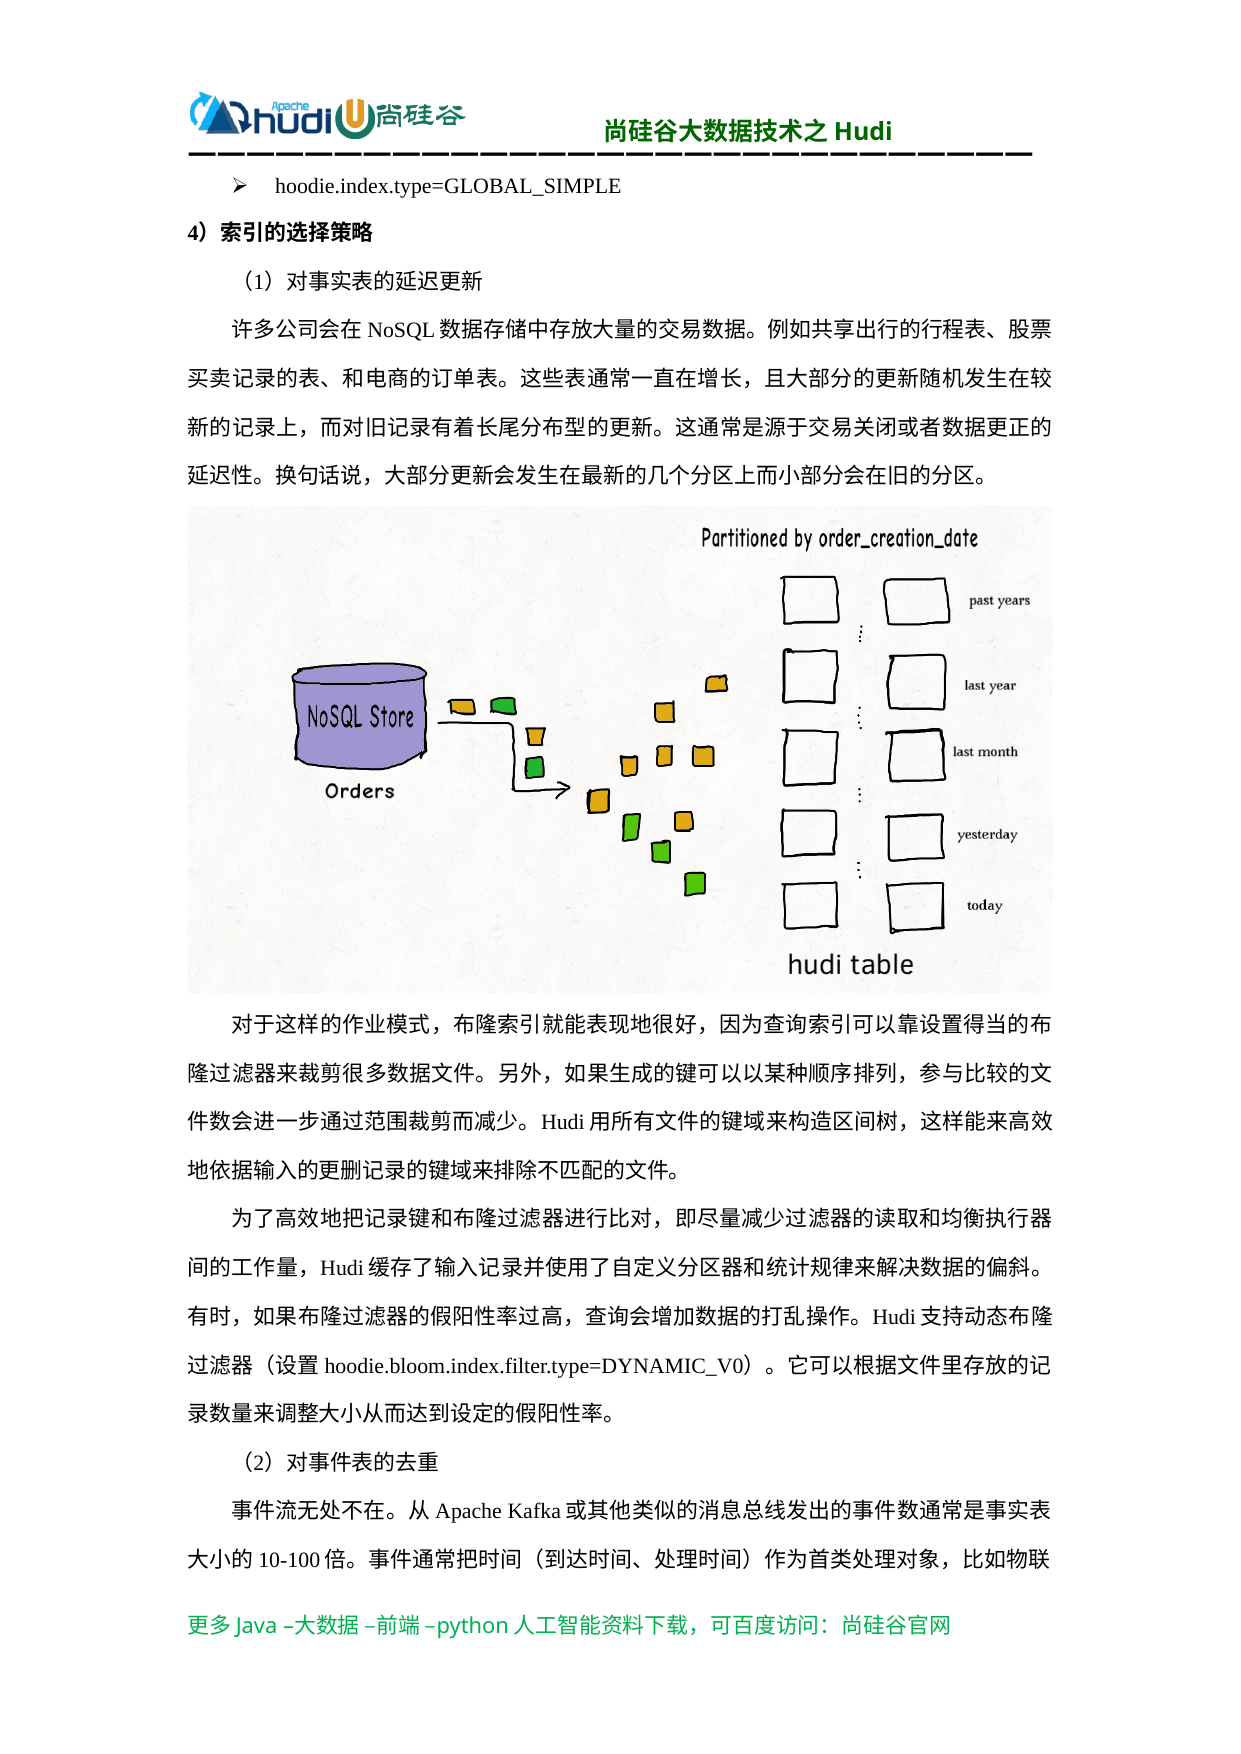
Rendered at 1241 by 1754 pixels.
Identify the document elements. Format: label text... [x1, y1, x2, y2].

text 许多公司会在NoSQL数据存储中存放大量的交易数据。例如共享出行的行程表、股票买卖记录的表、和电商的订单表。这些表通常一直在增长，且大部分的更新随机发生在较新的记录上，而对旧记录有着长尾分布型的更新。这通常是源于交易关闭或者数据更正的延迟性。换句话说，大部分更新会发生在最新的几个分区上而小部分会在旧的分区。 [187, 312, 1053, 490]
picture [187, 506, 1053, 993]
text 4）索引的选择策略 [187, 215, 1053, 247]
text 对于这样的作业模式，布隆索引就能表现地很好，因为查询索引可以靠设置得当的布隆过滤器来裁剪很多数据文件。另外，如果生成的键可以以某种顺序排列，参与比较的文件数会进一步通过范围裁剪而减少。Hudi用所有文件的键域来构造区间树，这样能来高效地依据输入的更删记录的键域来排除不匹配的文件。 [187, 1006, 1053, 1185]
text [187, 1493, 1053, 1574]
list hoodie.index.type=GLOBAL_SIMPLE [231, 170, 1053, 202]
text 为了高效地把记录键和布隆过滤器进行比对，即尽量减少过滤器的读取和均衡执行器间的工作量，Hudi缓存了输入记录并使用了自定义分区器和统计规律来解决数据的偏斜。有时，如果布隆过滤器的假阳性率过高，查询会增加数据的打乱操作。Hudi支持动态布隆过滤器（设置hoodie.bloom.index.filter.type=DYNAMIC_V0）。它可以根据文件里存放的记录数量来调整大小从而达到设定的假阳性率。 [187, 1201, 1053, 1428]
picture [187, 88, 467, 140]
text （1）对事实表的延迟更新 [187, 263, 1053, 296]
text （2）对事件表的去重 [187, 1444, 1053, 1477]
